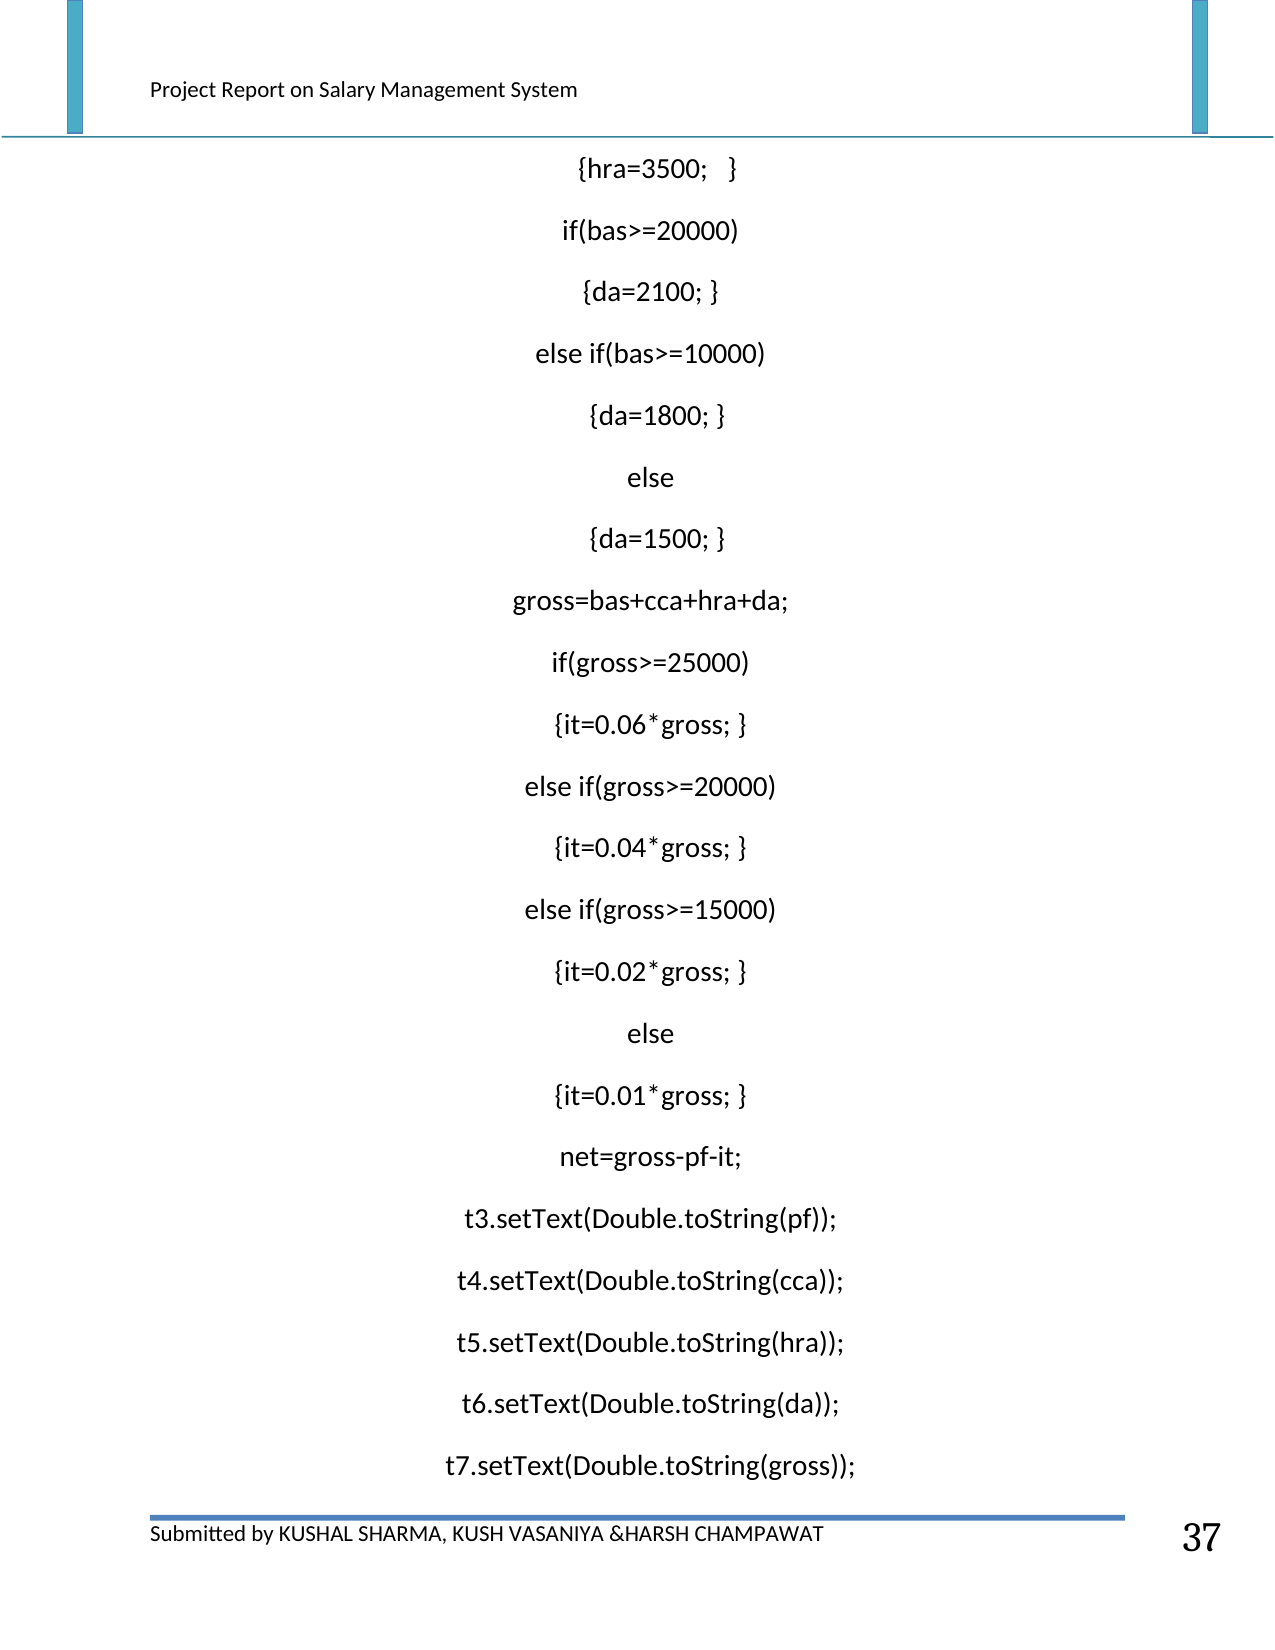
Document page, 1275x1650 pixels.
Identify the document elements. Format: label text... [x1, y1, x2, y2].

text else if(gross>=20000) [150, 768, 1125, 803]
text if(gross>=25000) [150, 644, 1125, 680]
text if(bas>=20000) [150, 212, 1125, 247]
text else [150, 1015, 1125, 1050]
text else if(bas>=10000) [150, 335, 1125, 371]
text {it=0.04*gross; } [150, 829, 1125, 865]
text else if(gross>=15000) [150, 891, 1125, 927]
text {it=0.02*gross; } [150, 953, 1125, 989]
text {da=1800; } [150, 397, 1125, 433]
text t5.setText(Double.toString(hra)); [150, 1324, 1125, 1359]
text {it=0.06*gross; } [150, 706, 1125, 742]
text gross=bas+cca+hra+da; [150, 582, 1125, 618]
text net=gross-pf-it; [150, 1138, 1125, 1174]
text {hra=3500; } [150, 150, 1125, 186]
text else [150, 459, 1125, 494]
text {da=2100; } [150, 273, 1125, 309]
text {it=0.01*gross; } [150, 1077, 1125, 1112]
text t7.setText(Double.toString(gross)); [150, 1447, 1125, 1483]
text t4.setText(Double.toString(cca)); [150, 1262, 1125, 1297]
text t6.setText(Double.toString(da)); [150, 1385, 1125, 1421]
text {da=1500; } [150, 521, 1125, 556]
text t3.setText(Double.toString(pf)); [150, 1200, 1125, 1236]
